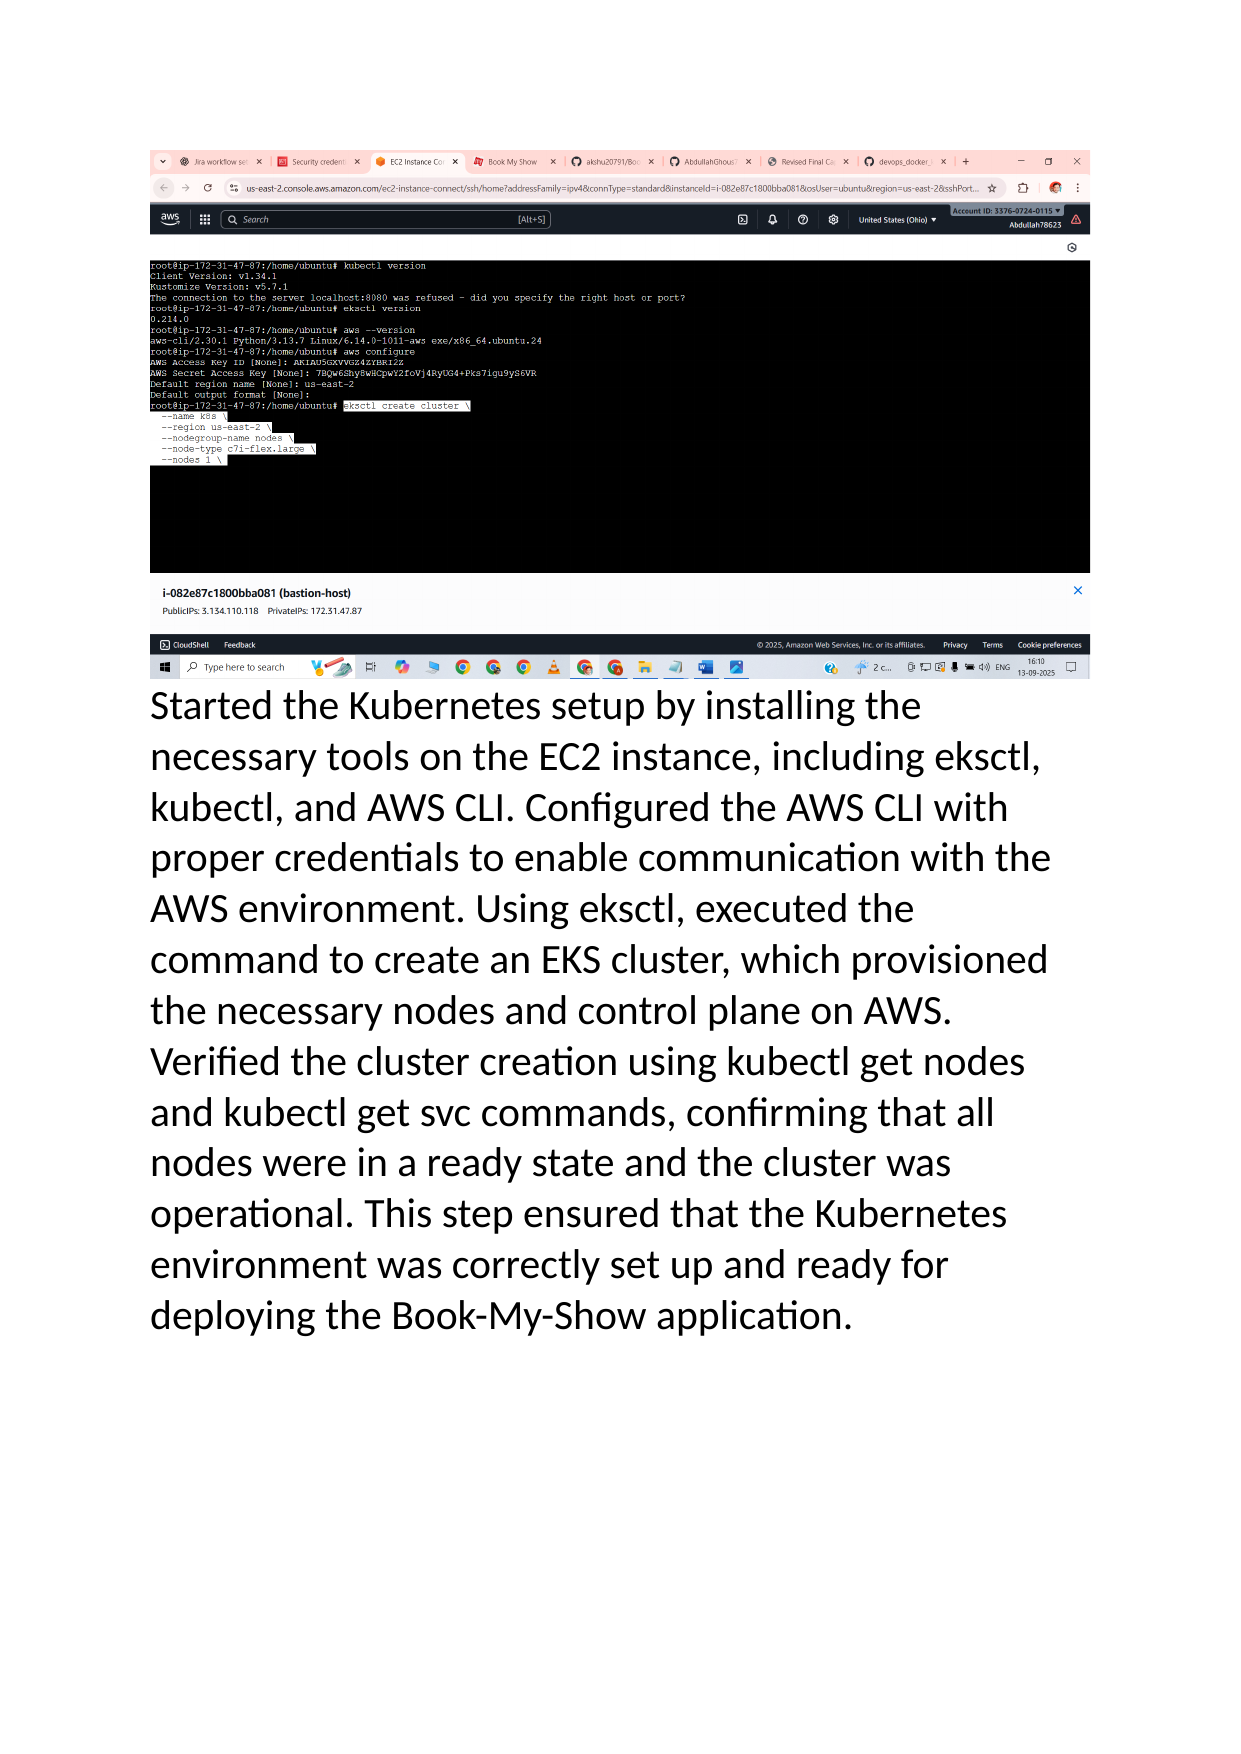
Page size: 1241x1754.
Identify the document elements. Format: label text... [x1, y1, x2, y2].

text Started the Kubernetes setup by installing the necessary tools on the EC2 instance, including eksctl, kubectl, and AWS CLI. Configured the AWS CLI with proper credentials to enable communication with the AWS environment. Using eksctl, executed the command to create an EKS cluster, which provisioned the necessary nodes and control plane on AWS. Verified the cluster creation using kubectl get nodes and kubectl get svc commands, confirming that all nodes were in a ready state and the cluster was operational. This step ensured that the Kubernetes environment was correctly set up and ready for deploying the Book-My-Show application. [150, 679, 1090, 1340]
picture [150, 150, 1091, 679]
